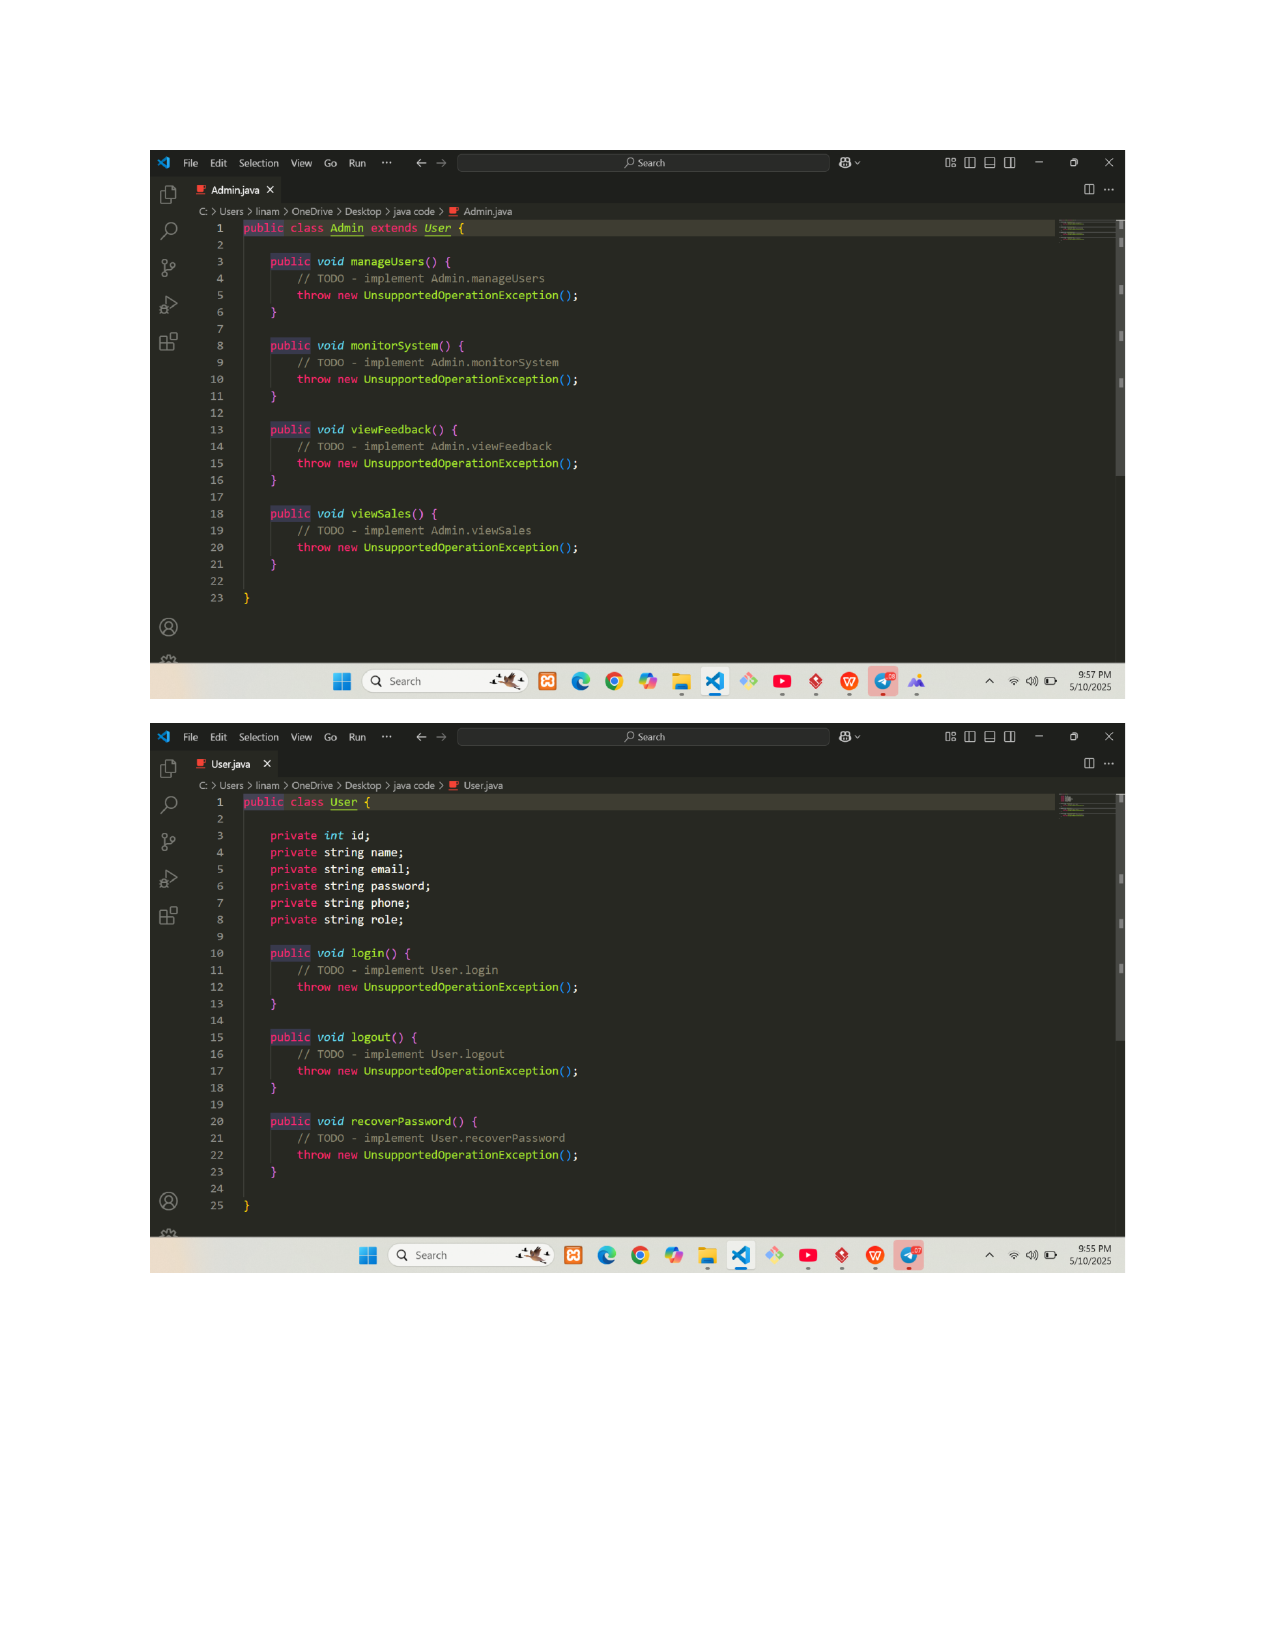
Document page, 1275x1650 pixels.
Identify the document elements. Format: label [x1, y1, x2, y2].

picture [150, 150, 1125, 699]
picture [150, 723, 1125, 1273]
